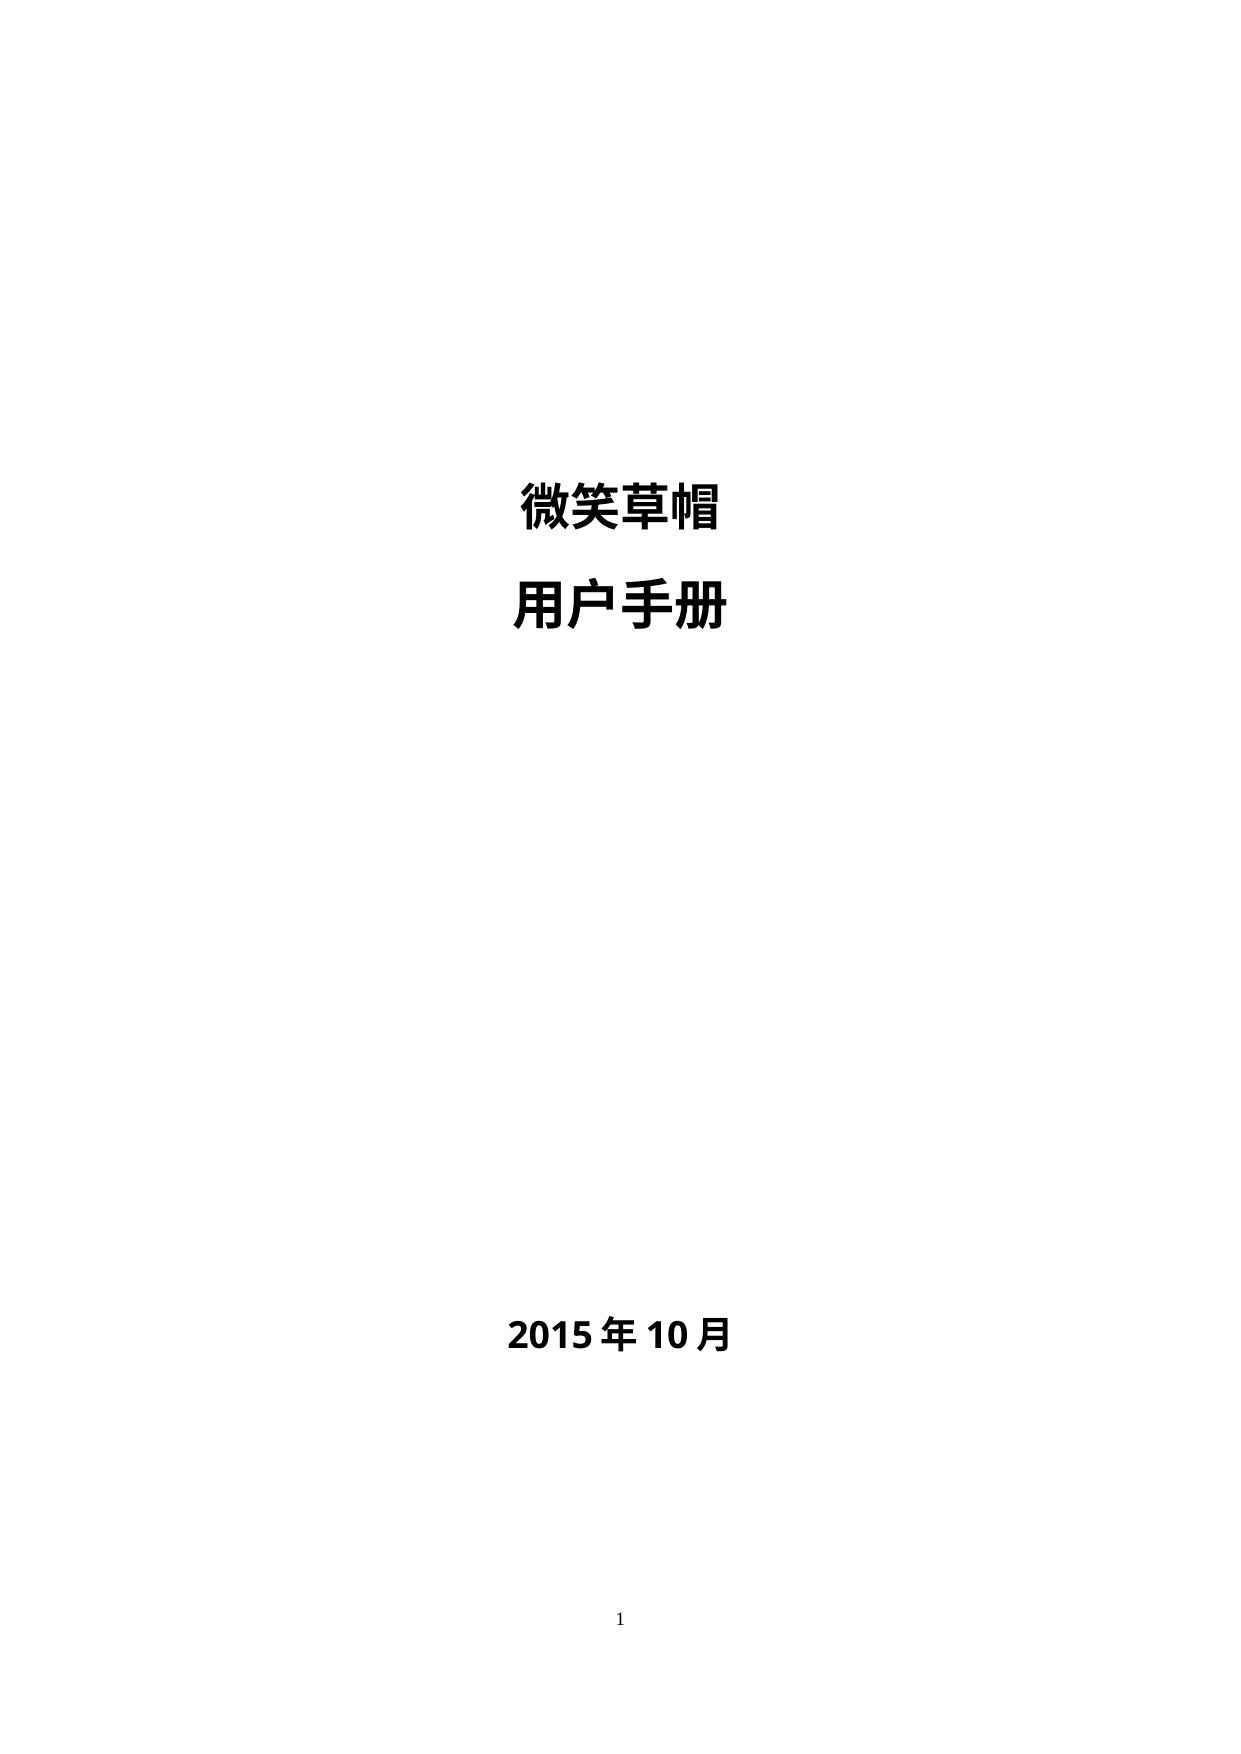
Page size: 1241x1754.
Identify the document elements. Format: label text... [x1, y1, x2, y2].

text 用户手册 [187, 552, 1053, 649]
text 微笑草帽 [187, 454, 1053, 552]
text 2015年10月 [187, 1299, 1053, 1364]
